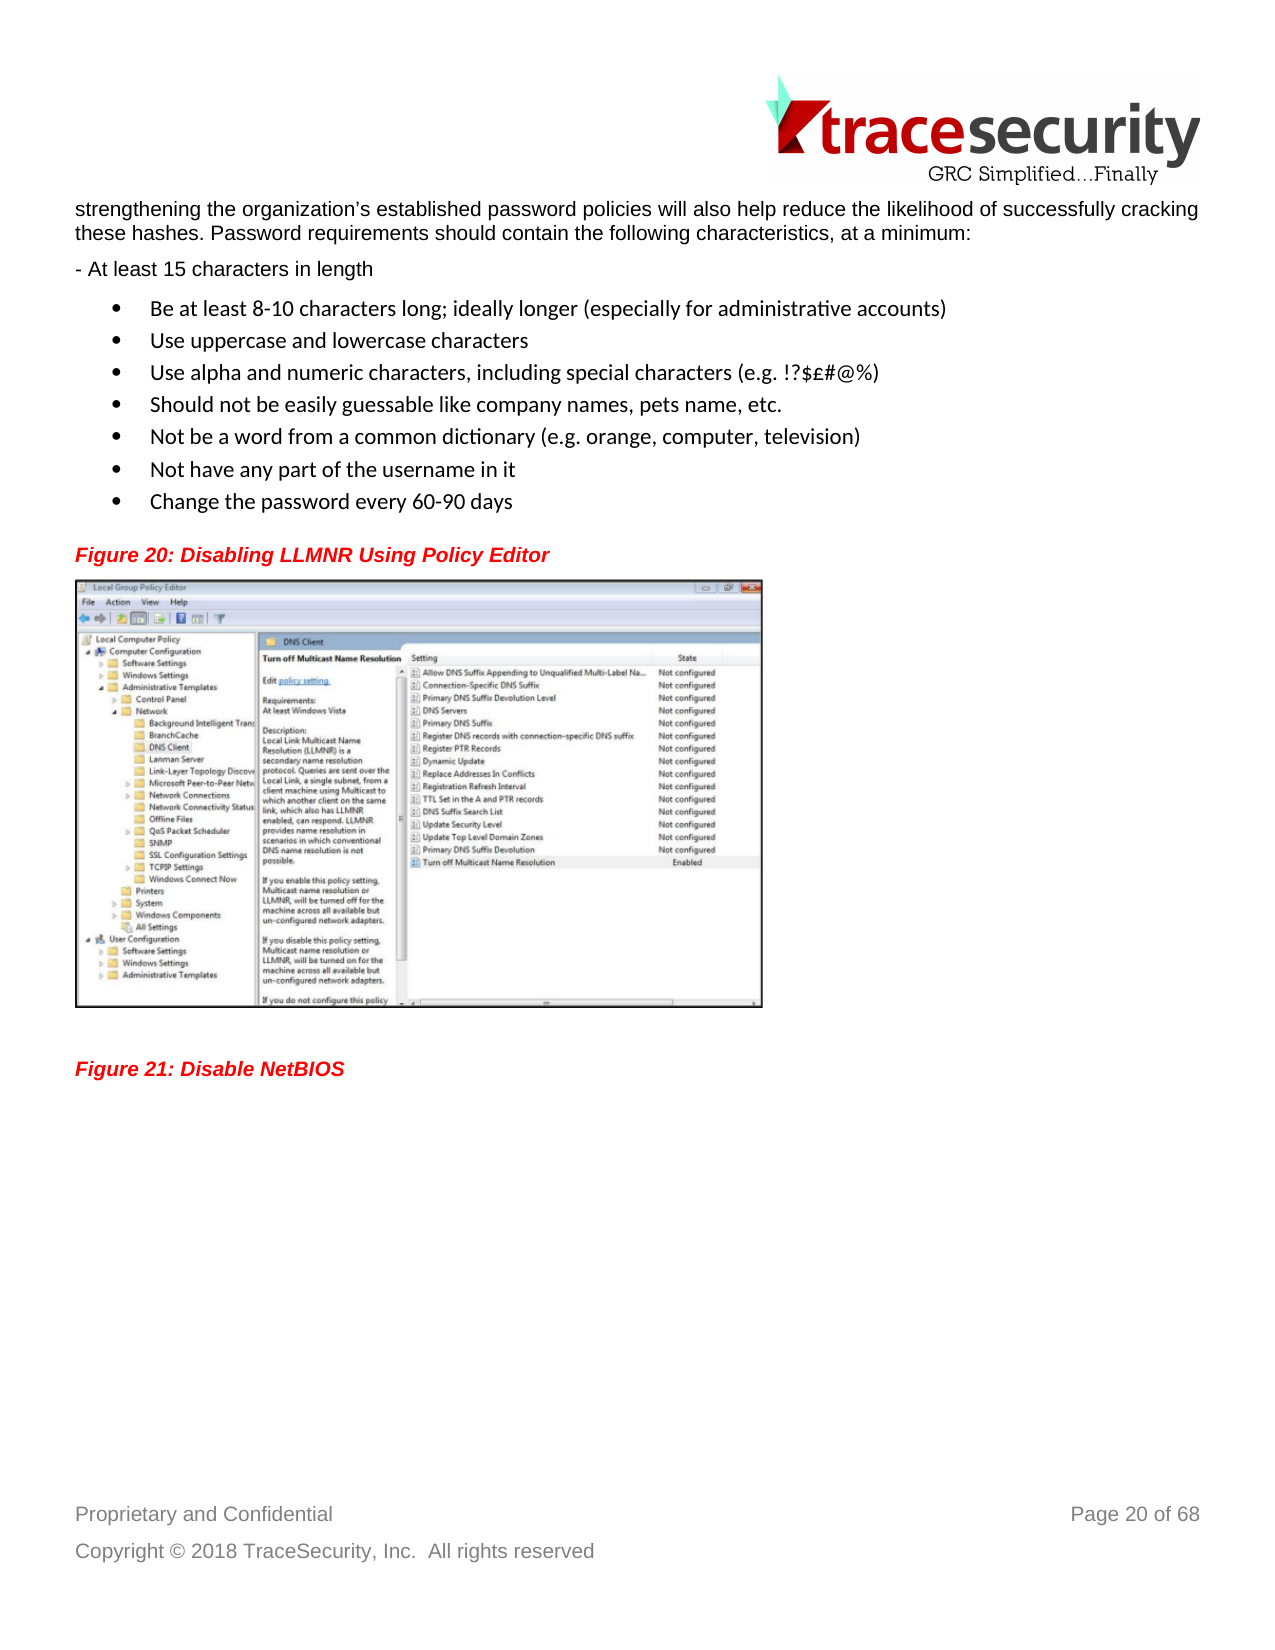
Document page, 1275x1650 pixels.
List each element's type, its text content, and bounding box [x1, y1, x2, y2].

list Should not be easily guessable like company names, pets name, etc. [112, 390, 1200, 418]
picture [765, 75, 1200, 185]
list Not be a word from a common dictionary (e.g. orange, computer, television) [112, 422, 1200, 451]
list Change the password every 60-90 days [112, 487, 1200, 515]
text Figure 21: Disable NetBIOS [75, 1057, 1200, 1081]
list Use alpha and numeric characters, including special characters (e.g. !?$£#@%) [112, 358, 1200, 386]
list Use uppercase and lowercase characters [112, 326, 1200, 354]
text - At least 15 characters in length [75, 257, 1200, 281]
text Figure 20: Disabling LLMNR Using Policy Editor [75, 543, 1200, 567]
list Not have any part of the username in it [112, 455, 1200, 483]
picture [75, 579, 763, 1008]
list Be at least 8-10 characters long; ideally longer (especially for administrative accounts) [112, 294, 1200, 322]
